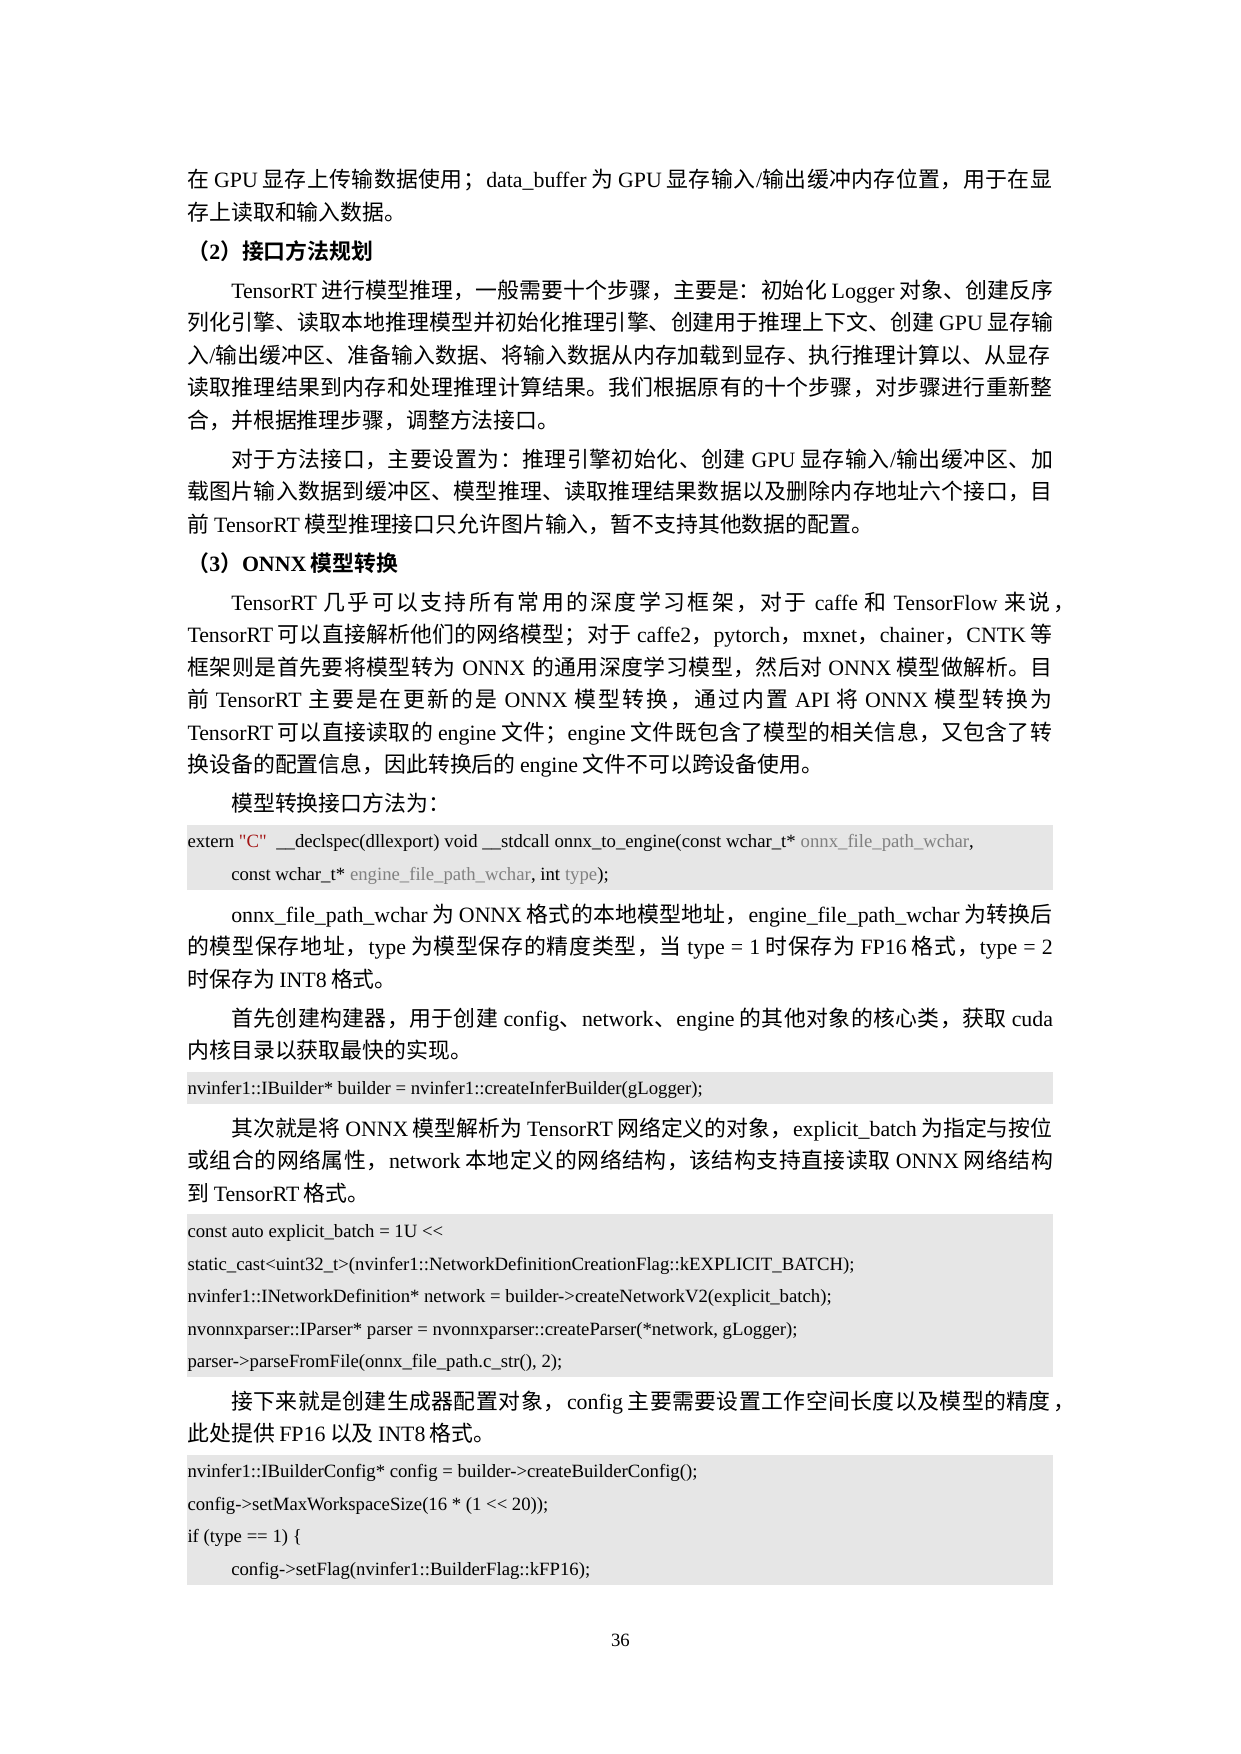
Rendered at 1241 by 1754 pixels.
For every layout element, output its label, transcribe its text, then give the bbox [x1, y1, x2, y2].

text TensorRT几乎可以支持所有常用的深度学习框架，对于caffe和TensorFlow来说，TensorRT可以直接解析他们的网络模型；对于caffe2，pytorch，mxnet，chainer，CNTK等框架则是首先要将模型转为 ONNX 的通用深度学习模型，然后对ONNX模型做解析。目前TensorRT主要是在更新的是ONNX模型转换，通过内置API将ONNX模型转换为TensorRT可以直接读取的engine文件；engine文件既包含了模型的相关信息，又包含了转换设备的配置信息，因此转换后的engine文件不可以跨设备使用。 [187, 584, 1053, 779]
text parser->parseFromFile(onnx_file_path.c_str(), 2); [187, 1344, 1053, 1377]
text TensorRT进行模型推理，一般需要十个步骤，主要是：初始化Logger对象、创建反序列化引擎、读取本地推理模型并初始化推理引擎、创建用于推理上下文、创建GPU显存输入/输出缓冲区、准备输入数据、将输入数据从内存加载到显存、执行推理计算以、从显存读取推理结果到内存和处理推理计算结果。我们根据原有的十个步骤，对步骤进行重新整合，并根据推理步骤，调整方法接口。 [187, 272, 1053, 435]
text 接下来就是创建生成器配置对象，config主要需要设置工作空间长度以及模型的精度，此处提供FP16以及INT8格式。 [187, 1383, 1053, 1448]
text 其次就是将ONNX模型解析为TensorRT网络定义的对象，explicit_batch为指定与按位或组合的网络属性，network本地定义的网络结构，该结构支持直接读取ONNX网络结构到TensorRT格式。 [187, 1111, 1053, 1208]
text 模型转换接口方法为： [187, 786, 1053, 818]
text if (type == 1) { [187, 1520, 1053, 1552]
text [187, 162, 1053, 227]
text nvonnxparser::IParser* parser = nvonnxparser::createParser(*network, gLogger); [187, 1312, 1053, 1344]
text nvinfer1::IBuilder* builder = nvinfer1::createInferBuilder(gLogger); [187, 1072, 1053, 1104]
text const auto explicit_batch = 1U << static_cast<uint32_t>(nvinfer1::NetworkDefinitionCreationFlag::kEXPLICIT_BATCH); [187, 1214, 1053, 1279]
text nvinfer1::IBuilderConfig* config = builder->createBuilderConfig(); [187, 1455, 1053, 1487]
text extern "C" __declspec(dllexport) void __stdcall onnx_to_engine(const wchar_t* onnx_file_path_wchar, [187, 825, 1053, 857]
text config->setFlag(nvinfer1::BuilderFlag::kFP16); [187, 1552, 1053, 1585]
text 对于方法接口，主要设置为：推理引擎初始化、创建GPU显存输入/输出缓冲区、加载图片输入数据到缓冲区、模型推理、读取推理结果数据以及删除内存地址六个接口，目前 TensorRT模型推理接口只允许图片输入，暂不支持其他数据的配置。 [187, 441, 1053, 539]
text config->setMaxWorkspaceSize(16 * (1 << 20)); [187, 1487, 1053, 1520]
text （3）ONNX模型转换 [187, 545, 1053, 578]
text 首先创建构建器，用于创建config、network、engine的其他对象的核心类，获取cuda内核目录以获取最快的实现。 [187, 1000, 1053, 1065]
text （2）接口方法规划 [187, 233, 1053, 266]
text const wchar_t* engine_file_path_wchar, int type); [187, 857, 1053, 890]
text nvinfer1::INetworkDefinition* network = builder->createNetworkV2(explicit_batch); [187, 1279, 1053, 1312]
text onnx_file_path_wchar为ONNX格式的本地模型地址，engine_file_path_wchar为转换后的模型保存地址，type为模型保存的精度类型，当type = 1时保存为FP16格式，type = 2时保存为INT8格式。 [187, 896, 1053, 994]
